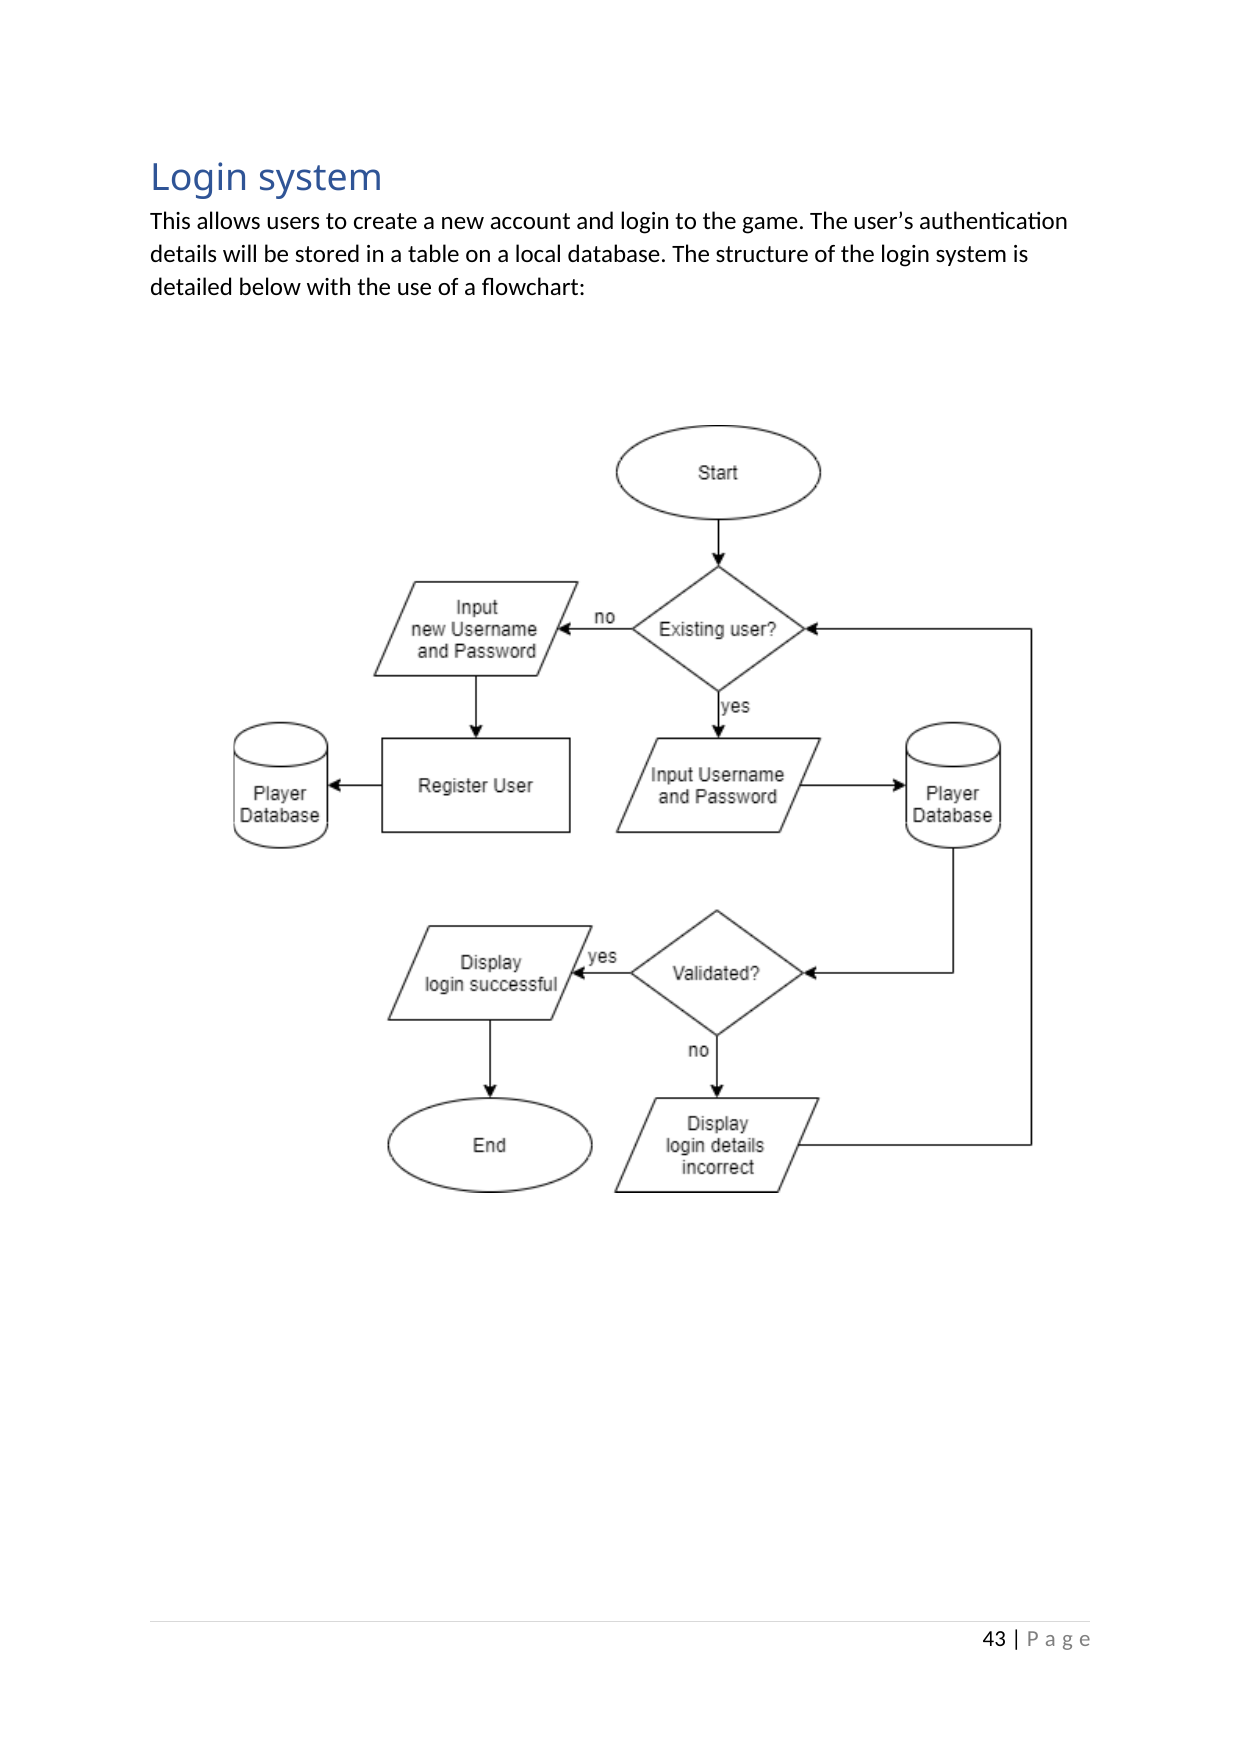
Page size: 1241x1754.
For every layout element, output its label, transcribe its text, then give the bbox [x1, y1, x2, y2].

text This allows users to create a new account and login to the game. The user’s authentication details will be stored in a table on a local database. The structure of the login system is detailed below with the use of a flowchart: [150, 205, 1090, 301]
picture [233, 425, 1045, 1193]
subtitle Login system [150, 150, 1090, 201]
